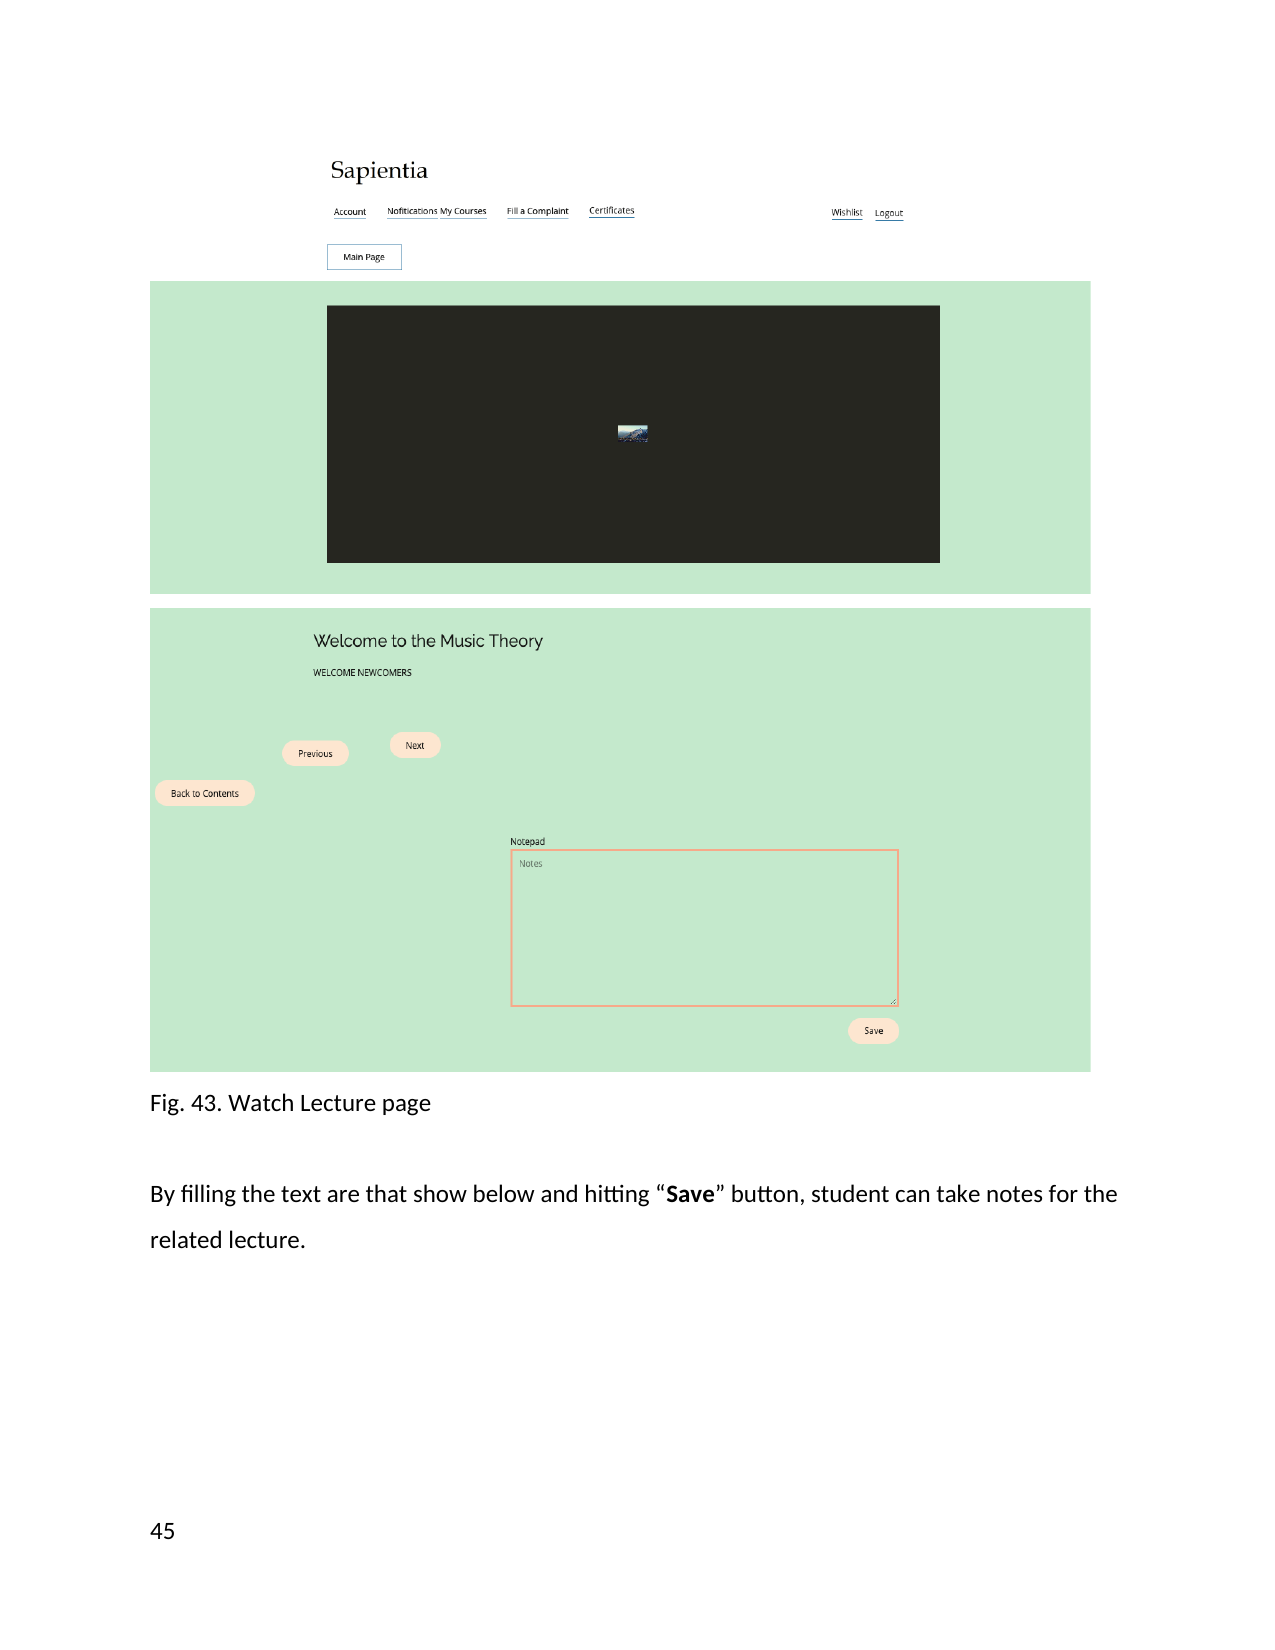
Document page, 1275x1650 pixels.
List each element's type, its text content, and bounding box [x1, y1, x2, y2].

text Fig. 43. Watch Lecture page [150, 1087, 1125, 1117]
text By filling the text are that show below and hitting “Save” button, student can take notes for the related lecture. [150, 1178, 1125, 1254]
picture [150, 150, 1091, 594]
picture [150, 608, 1091, 1072]
